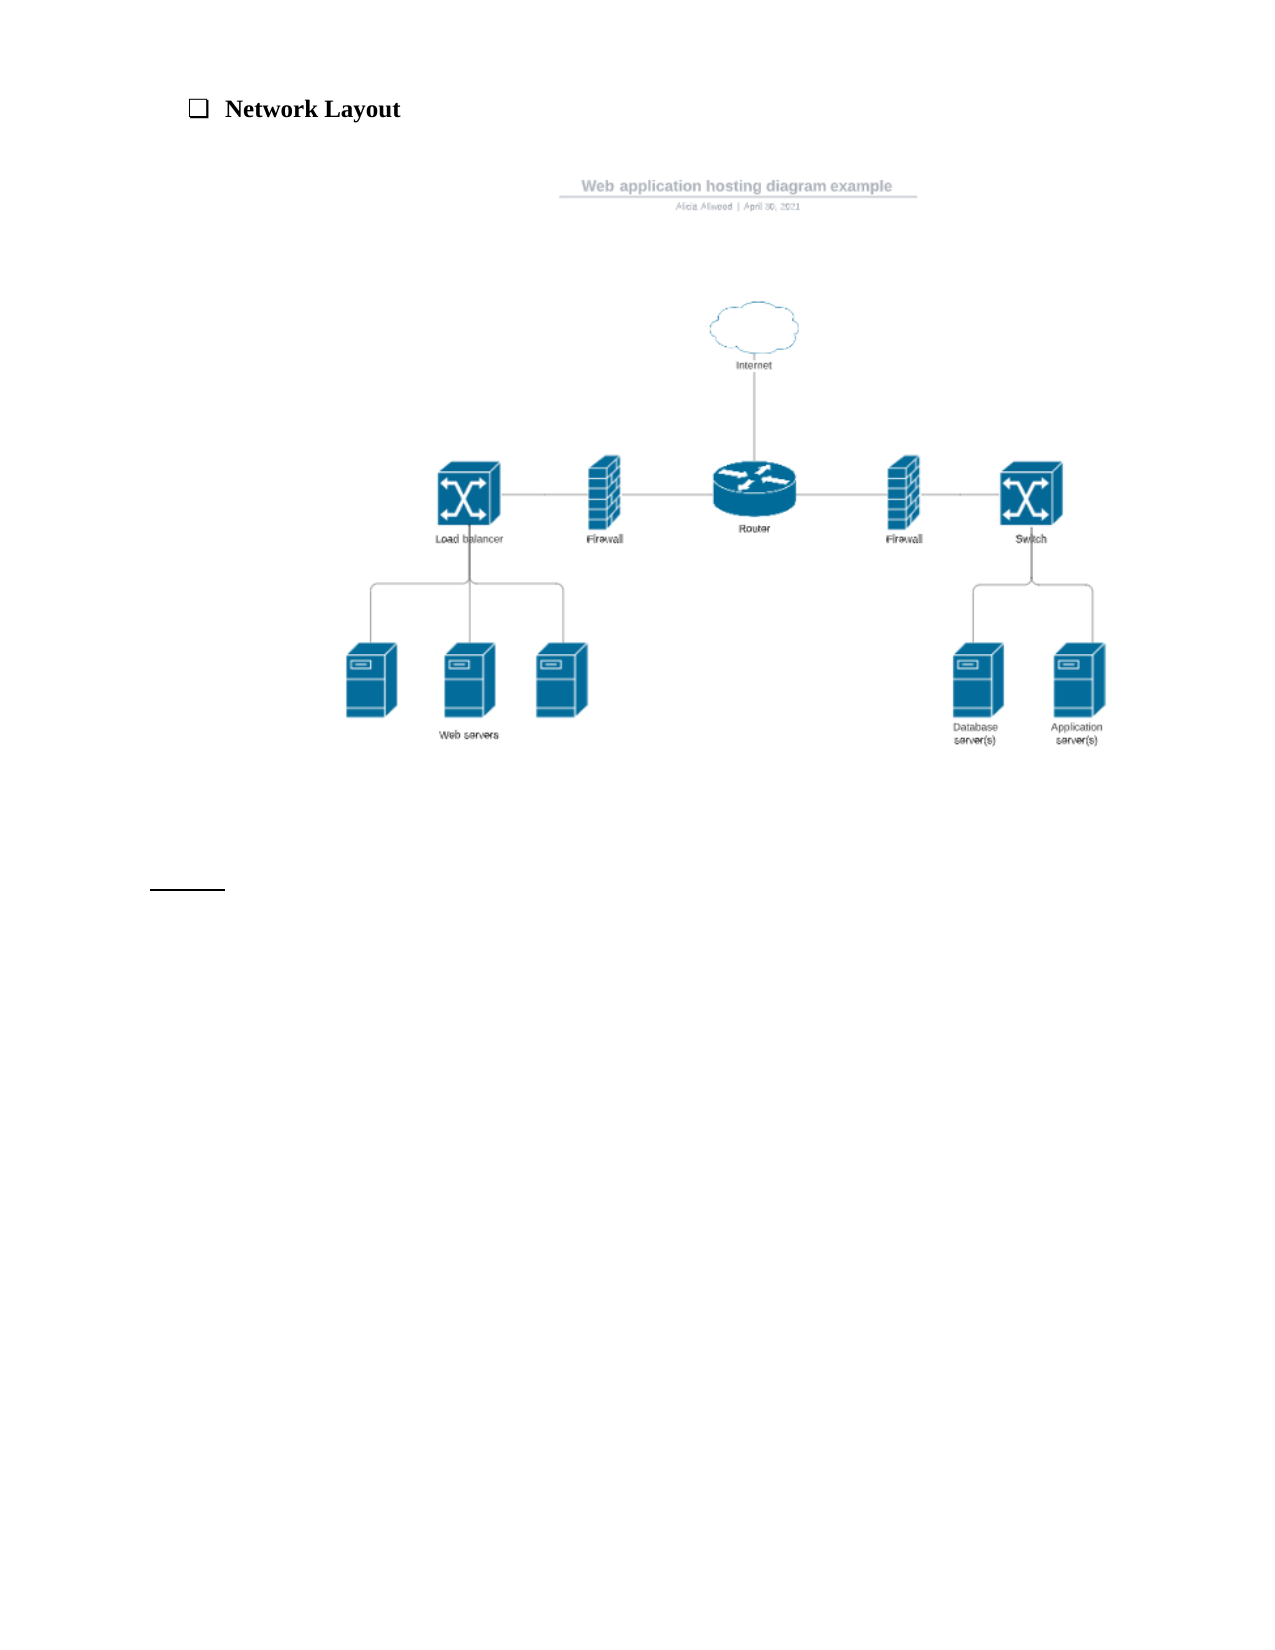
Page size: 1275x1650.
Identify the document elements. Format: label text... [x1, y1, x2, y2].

picture [225, 141, 1229, 798]
list Network Layout [187, 94, 1153, 122]
